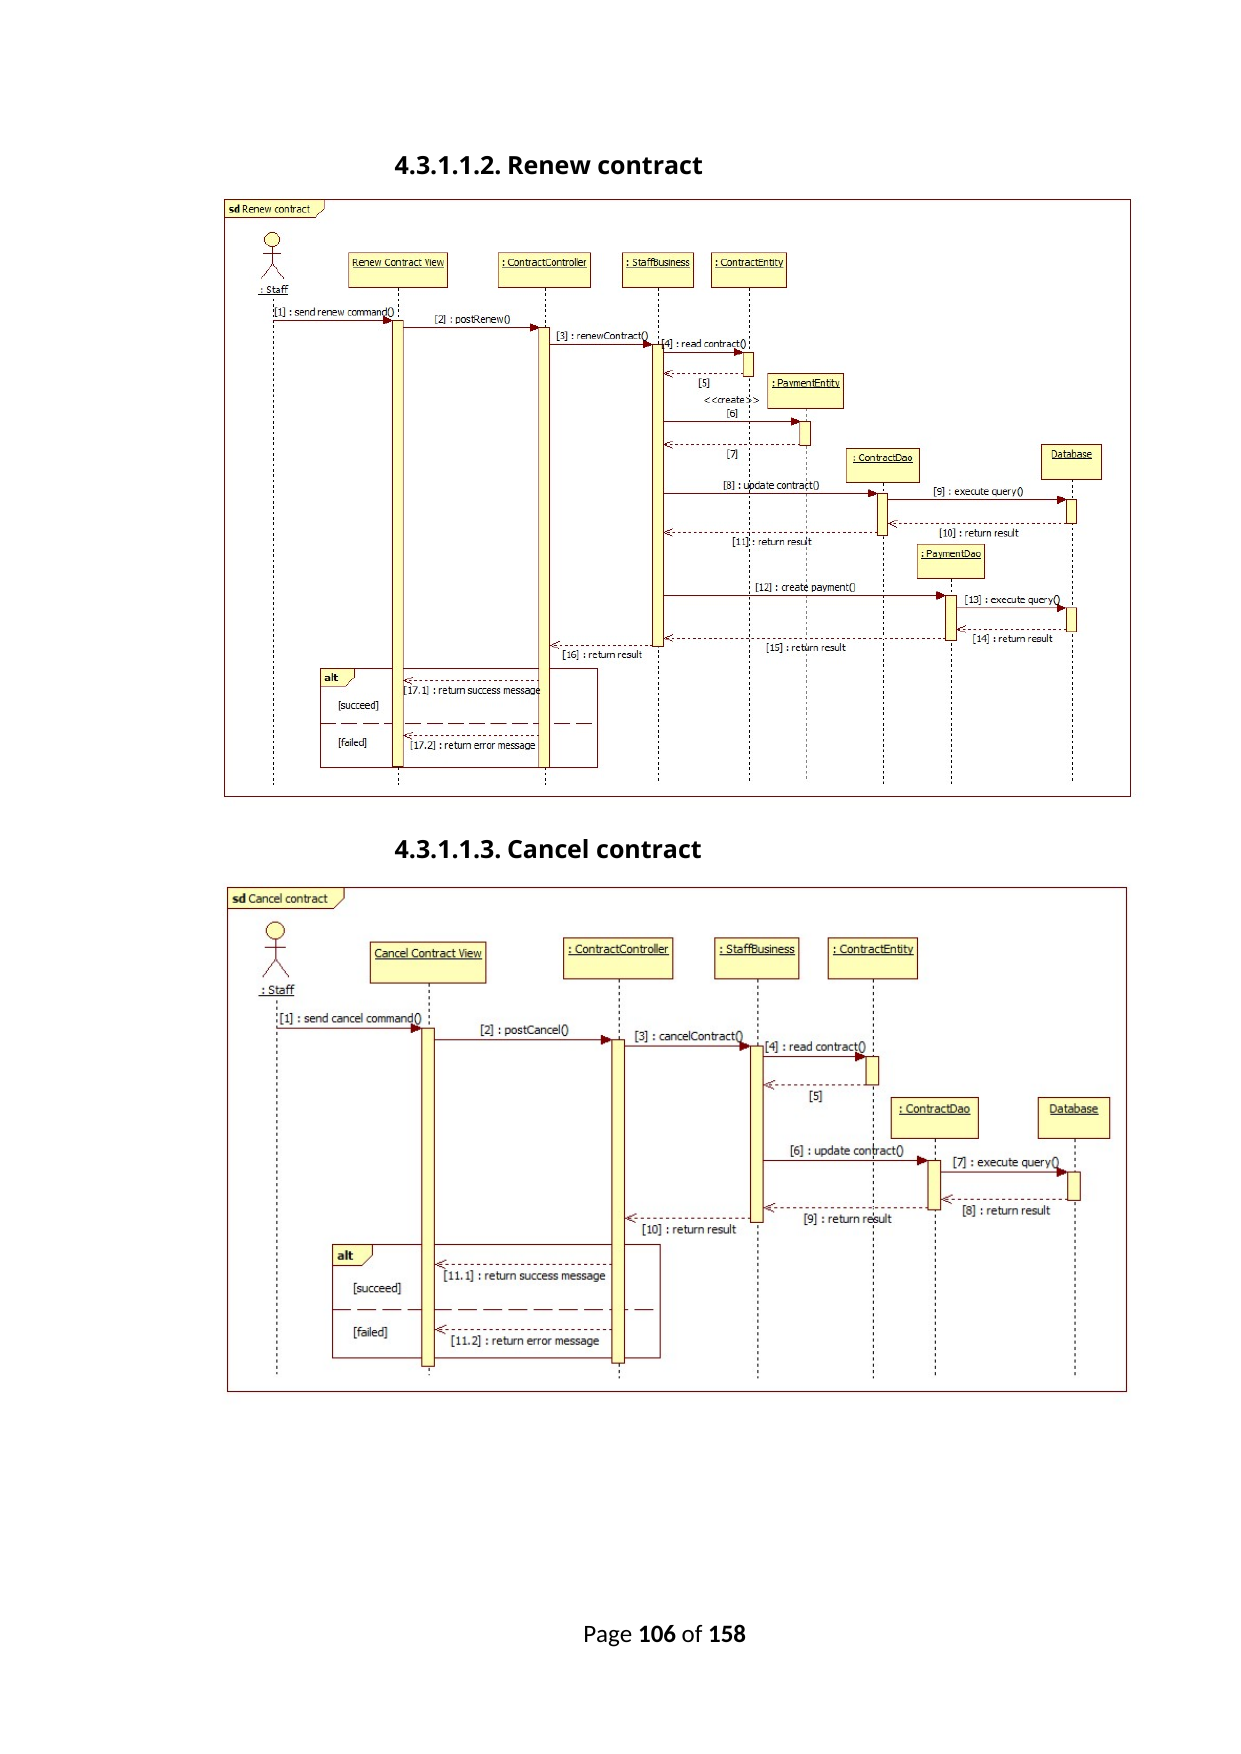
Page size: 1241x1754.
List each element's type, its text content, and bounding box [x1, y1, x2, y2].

subtitle Renew contract [394, 148, 1122, 181]
picture [206, 866, 1147, 1412]
subtitle Cancel contract [394, 832, 1122, 866]
picture [206, 181, 1147, 813]
